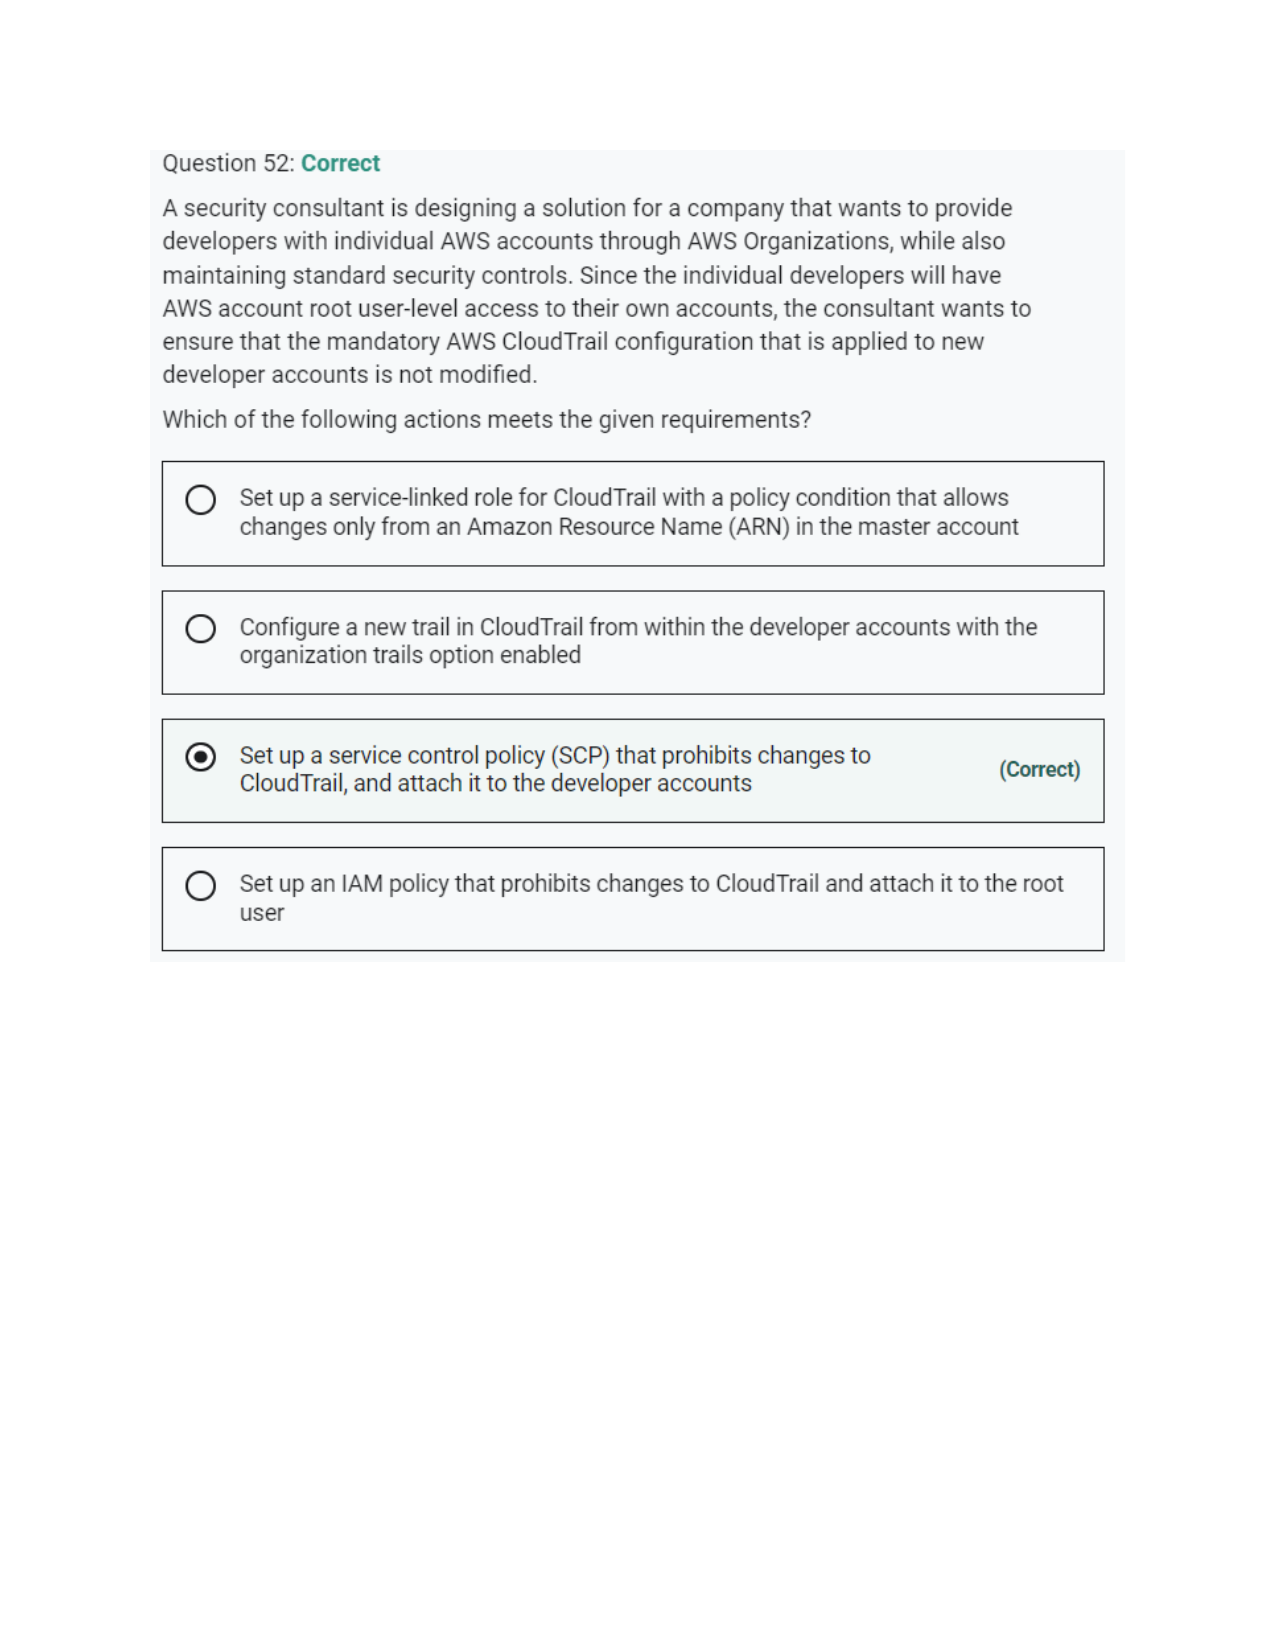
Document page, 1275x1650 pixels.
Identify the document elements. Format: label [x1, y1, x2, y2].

picture [150, 150, 1125, 962]
